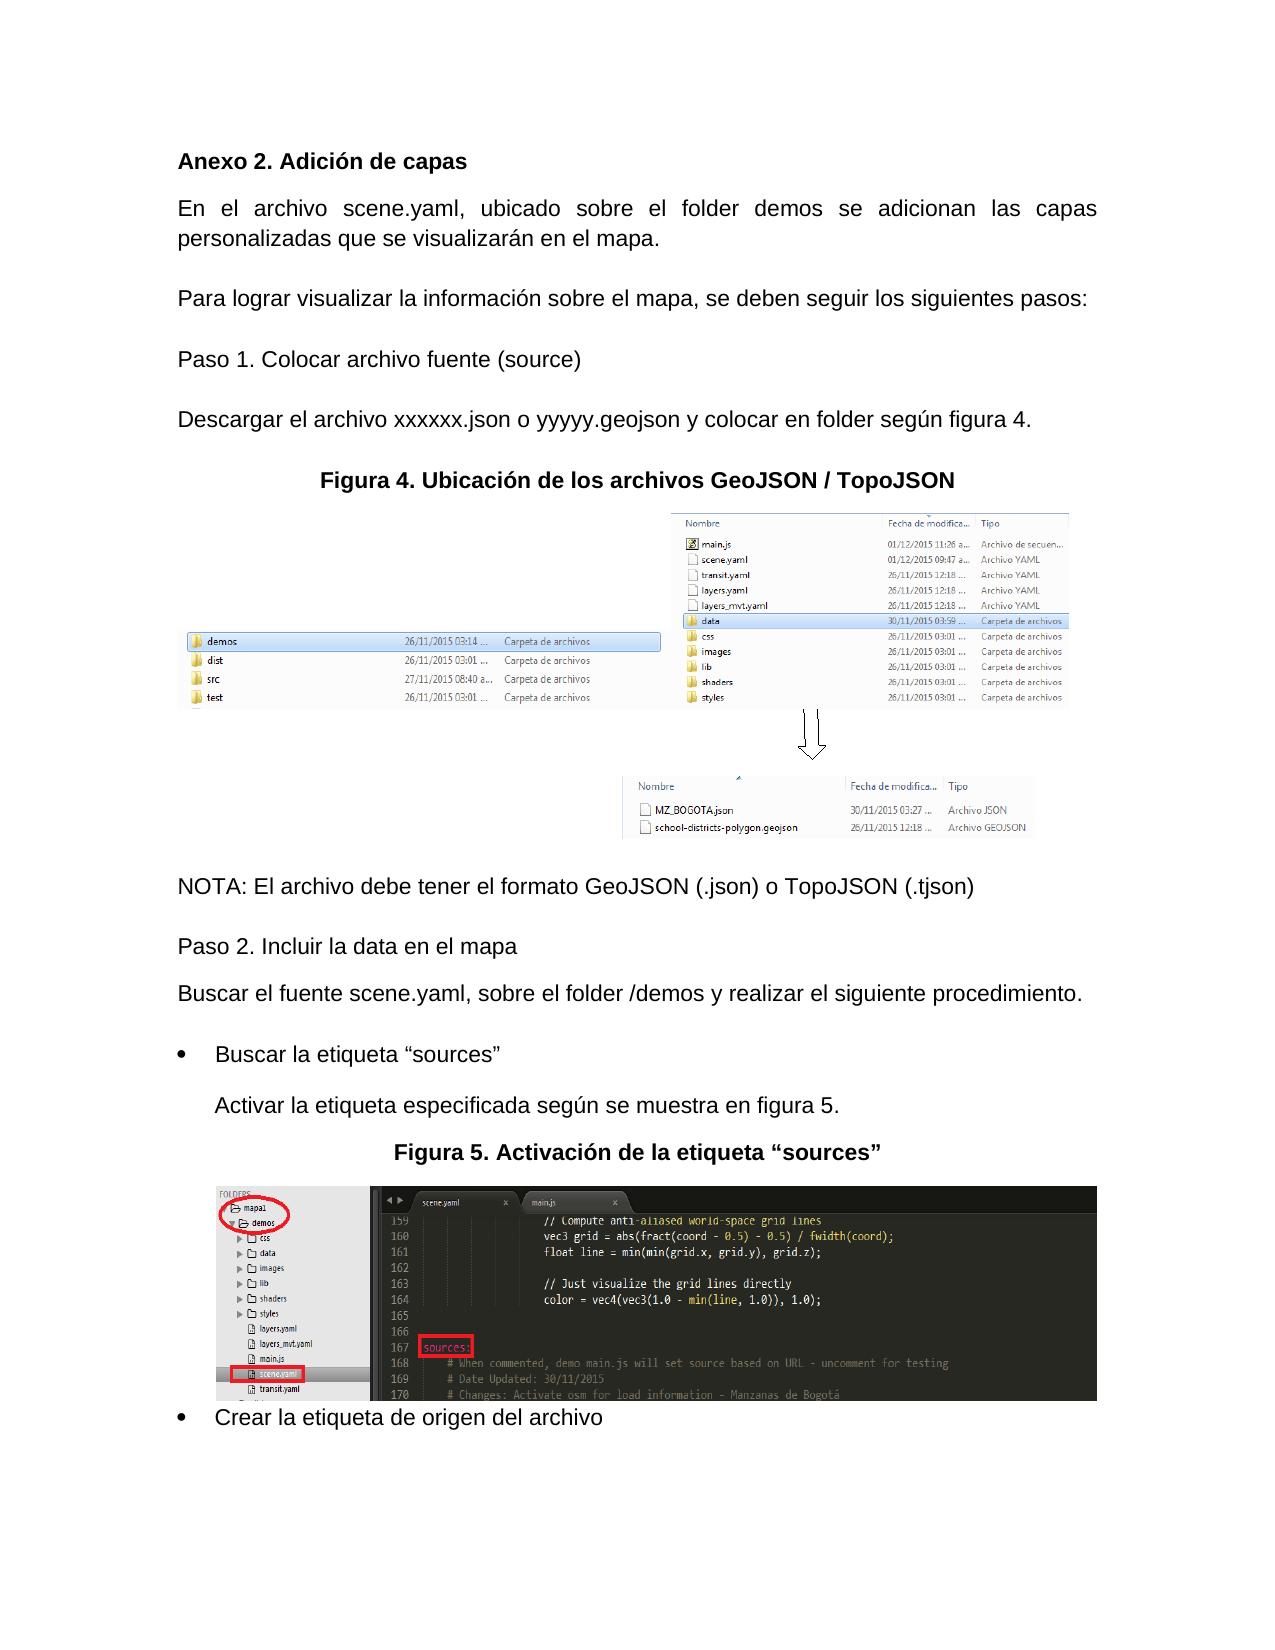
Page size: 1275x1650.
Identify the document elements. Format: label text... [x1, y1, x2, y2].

list Buscar el fuente scene.yaml, sobre el folder /demos y realizar el siguiente procedimiento. [177, 980, 1098, 1007]
list En el archivo scene.yaml, ubicado sobre el folder demos se adicionan las capas personalizadas que se visualizarán en el mapa. [177, 195, 1098, 251]
list Para lograr visualizar la información sobre el mapa, se deben seguir los siguientes pasos: [177, 285, 1098, 312]
text Como se visualiza en la figura 3, la iluminación se aplica sobre los bloques sólidos del mapa.Anexo 2. Adición de capas [177, 148, 1098, 174]
list Buscar la etiqueta “sources” [177, 1041, 1098, 1067]
list Crear la etiqueta de origen del archivo [177, 1404, 1098, 1431]
list NOTA: El archivo debe tener el formato GeoJSON (.json) o TopoJSON (.tjson) [177, 873, 1098, 899]
list Paso 2. Incluir la data en el mapa [177, 933, 1098, 959]
picture [622, 776, 1036, 839]
text Figura 5. Activación de la etiqueta “sources” [177, 1139, 1098, 1165]
list Activar la etiqueta especificada según se muestra en figura 5. [214, 1092, 1098, 1118]
list Descargar el archivo xxxxxx.json o yyyyy.geojson y colocar en folder según figura 4. [177, 406, 1098, 433]
picture [177, 513, 1069, 709]
text Figura 4. Ubicación de los archivos GeoJSON / TopoJSON [177, 467, 1098, 493]
list Paso 1. Colocar archivo fuente (source) [177, 346, 1098, 372]
picture [216, 1186, 1097, 1401]
